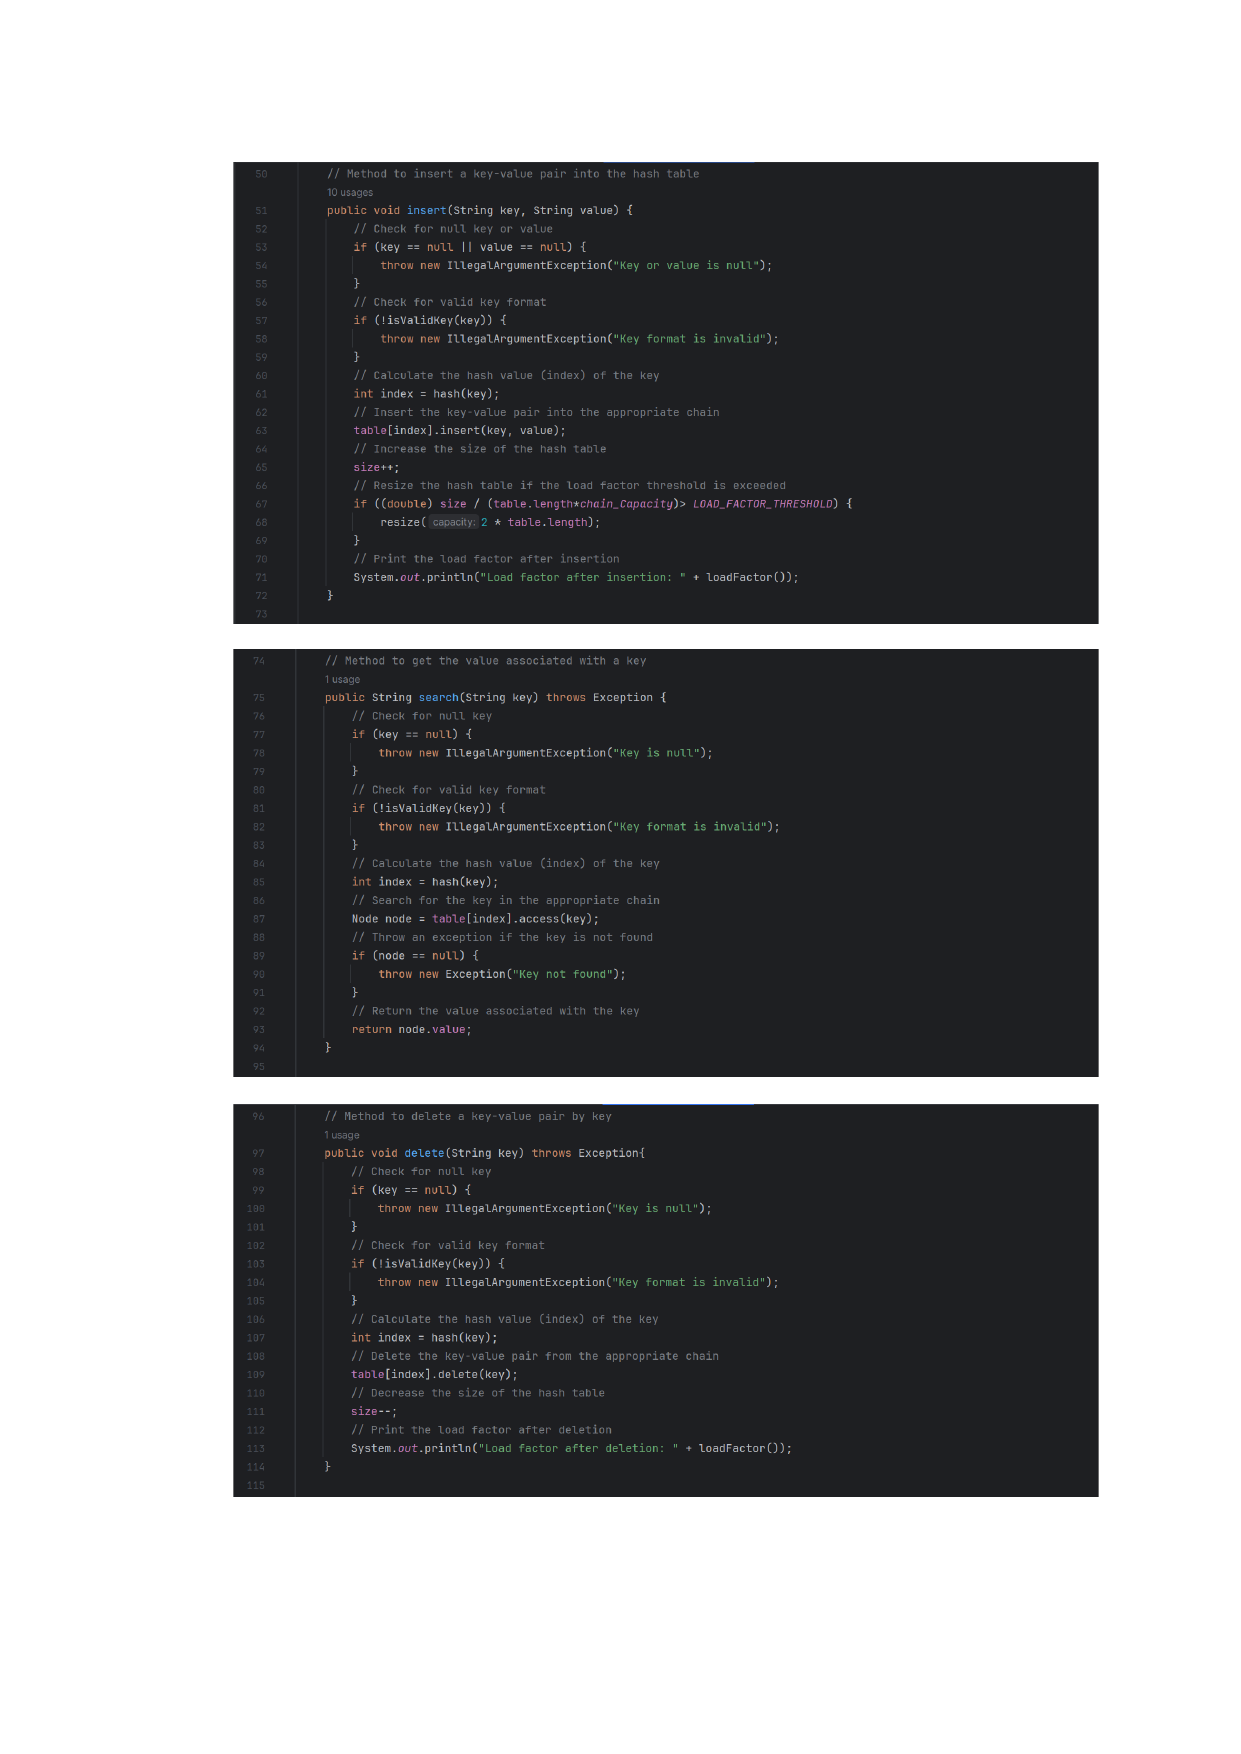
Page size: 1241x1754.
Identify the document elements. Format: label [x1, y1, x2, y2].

picture [233, 162, 1099, 624]
picture [233, 1104, 1099, 1497]
picture [233, 649, 1099, 1077]
